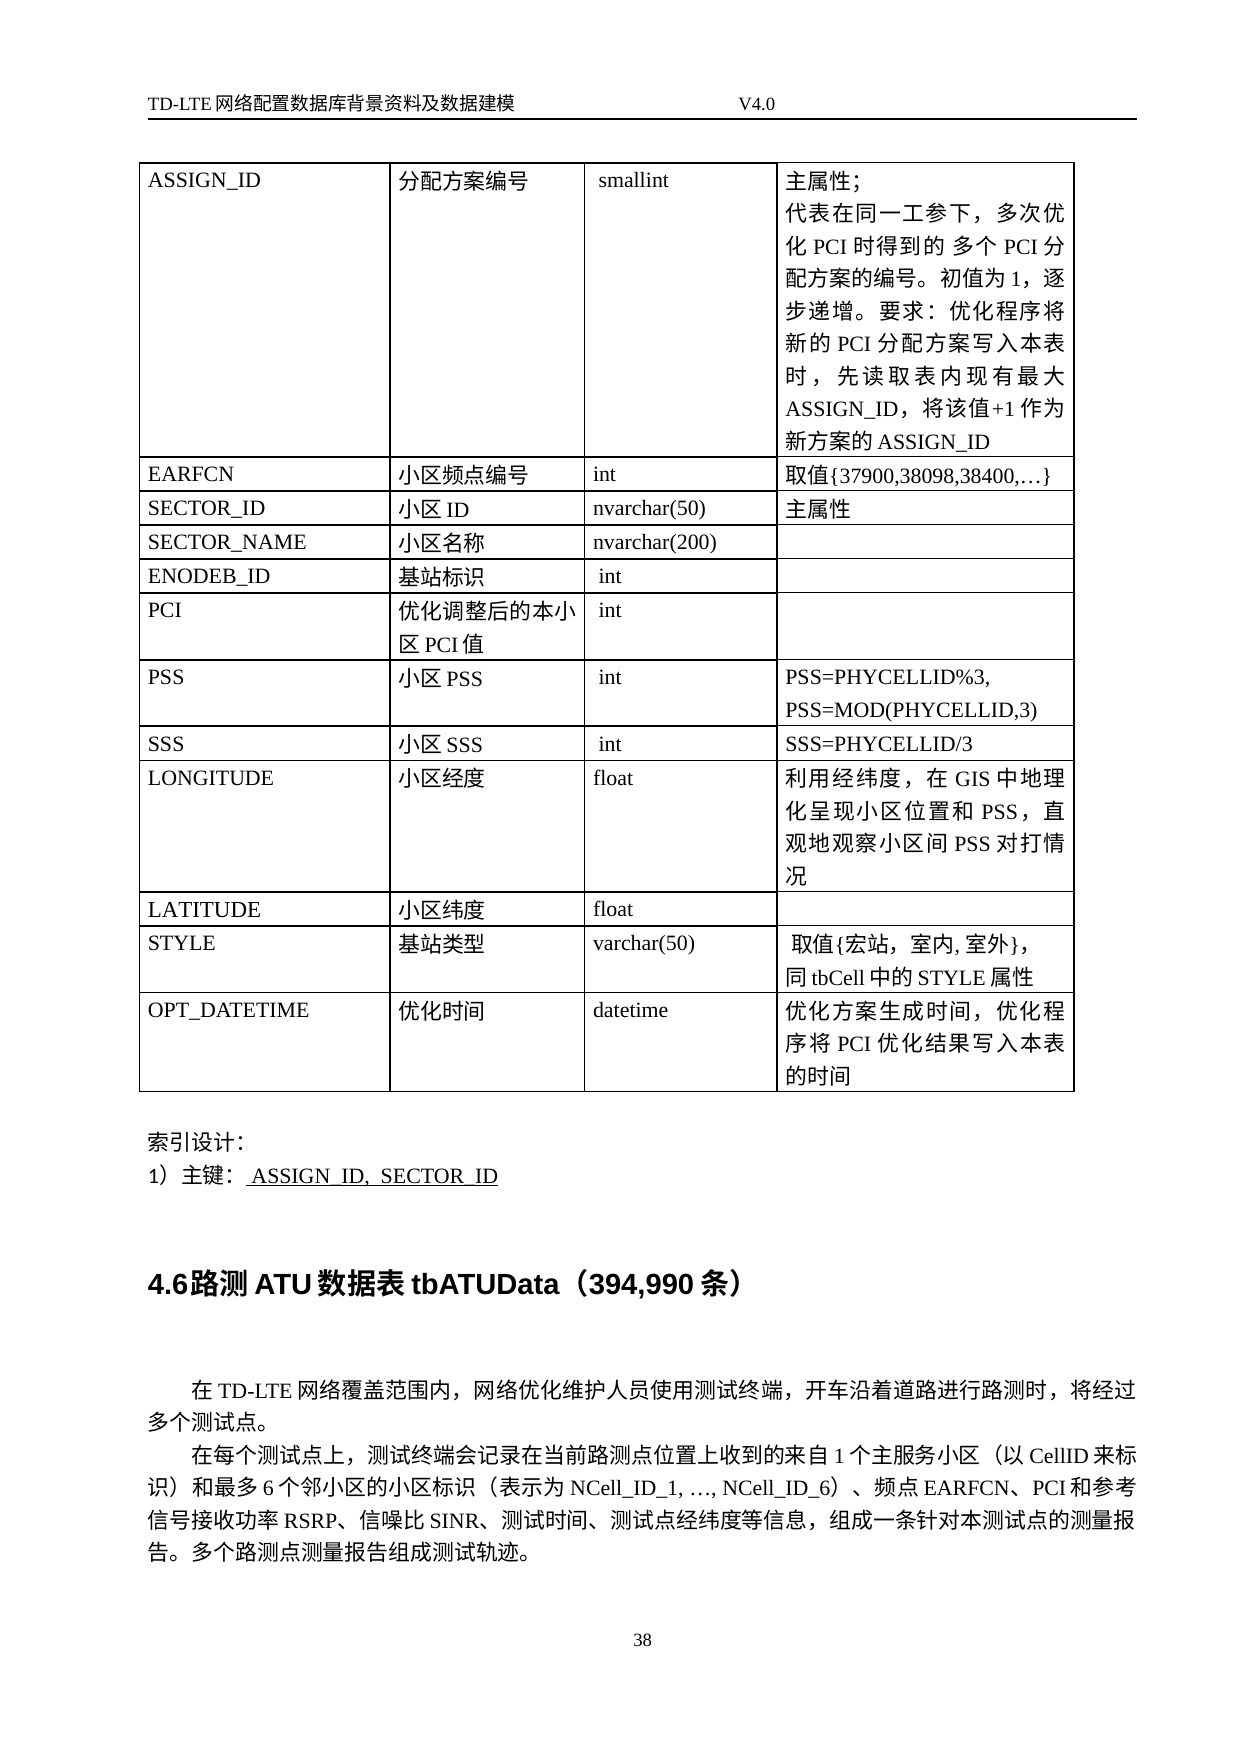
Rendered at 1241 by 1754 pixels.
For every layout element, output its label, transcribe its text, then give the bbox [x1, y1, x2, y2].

table_cell 基站类型 [391, 927, 584, 992]
table_cell 小区PSS [391, 661, 584, 725]
table_cell 利用经纬度，在GIS中地理化呈现小区位置和PSS，直观地观察小区间PSS对打情况 [778, 761, 1073, 891]
table_cell datetime [585, 993, 776, 1091]
table_cell 小区纬度 [391, 893, 584, 925]
table_cell 优化时间 [391, 993, 584, 1091]
table_cell ASSIGN_ID [140, 164, 389, 456]
table_cell [778, 593, 1073, 659]
table_cell 小区SSS [391, 727, 584, 759]
table_cell int [585, 727, 776, 759]
table_cell 主属性 [778, 491, 1073, 524]
table_cell 取值{宏站，室内, 室外}， 同tbCell中的STYLE属性 [778, 926, 1073, 992]
table_cell PSS [140, 661, 389, 725]
table_cell SECTOR_NAME [140, 526, 389, 558]
table_cell 取值{37900,38098,38400,…} [778, 457, 1073, 490]
table_cell float [585, 893, 776, 925]
text 在TD-LTE网络覆盖范围内，网络优化维护人员使用测试终端，开车沿着道路进行路测时，将经过多个测试点。 [148, 1372, 1137, 1437]
table_cell nvarchar(200) [585, 526, 776, 558]
table_cell PSS=PHYCELLID%3, PSS=MOD(PHYCELLID,3) [778, 660, 1073, 725]
table_cell smallint [585, 164, 776, 456]
table_cell 基站标识 [391, 560, 584, 592]
table_cell LONGITUDE [140, 761, 389, 891]
table_cell OPT_DATETIME [140, 993, 389, 1091]
table_cell varchar(50) [585, 927, 776, 992]
table_cell 小区频点编号 [391, 458, 584, 490]
table_cell int [585, 661, 776, 725]
table_cell int [585, 458, 776, 490]
table_cell [778, 892, 1073, 925]
table_cell SSS=PHYCELLID/3 [778, 726, 1073, 759]
table_cell 优化调整后的本小区PCI值 [391, 594, 584, 659]
table_cell float [585, 761, 776, 891]
table_cell int [585, 594, 776, 659]
table_cell ENODEB_ID [140, 560, 389, 592]
table_cell 主属性； 代表在同一工参下，多次优化PCI时得到的 多个PCI分配方案的编号。初值为1，逐步递增。要求：优化程序将新的PCI分配方案写入本表时，先读取表内现有最大ASSIGN_ID，将该值+1作为新方案的ASSIGN_ID [778, 163, 1073, 456]
table_cell SSS [140, 727, 389, 759]
table_cell STYLE [140, 927, 389, 992]
table_cell 小区经度 [391, 761, 584, 891]
text 1）主键： ASSIGN_ID, SECTOR_ID [148, 1157, 1137, 1190]
text 索引设计： [148, 1125, 1137, 1157]
table_cell 小区名称 [391, 526, 584, 558]
table_cell EARFCN [140, 458, 389, 490]
table_cell [778, 525, 1073, 558]
table_cell PCI [140, 594, 389, 659]
text 在每个测试点上，测试终端会记录在当前路测点位置上收到的来自1个主服务小区（以CellID来标识）和最多6个邻小区的小区标识（表示为NCell_ID_1, …, NCell_ID_6）、频点EARFCN、PCI和参考信号接收功率RSRP、信噪比SINR、测试时间、测试点经纬度等信息，组成一条针对本测试点的测量报告。多个路测点测量报告组成测试轨迹。 [148, 1437, 1137, 1567]
table_cell SECTOR_ID [140, 492, 389, 524]
table_cell LATITUDE [140, 893, 389, 925]
subtitle 路测ATU数据表tbATUData（394,990条） [148, 1249, 1137, 1314]
table_cell nvarchar(50) [585, 492, 776, 524]
table_cell 小区ID [391, 492, 584, 524]
table_cell 分配方案编号 [391, 164, 584, 456]
table_cell int [585, 560, 776, 592]
table_cell [778, 559, 1073, 592]
table_cell 优化方案生成时间，优化程序将PCI优化结果写入本表的时间 [778, 993, 1073, 1091]
